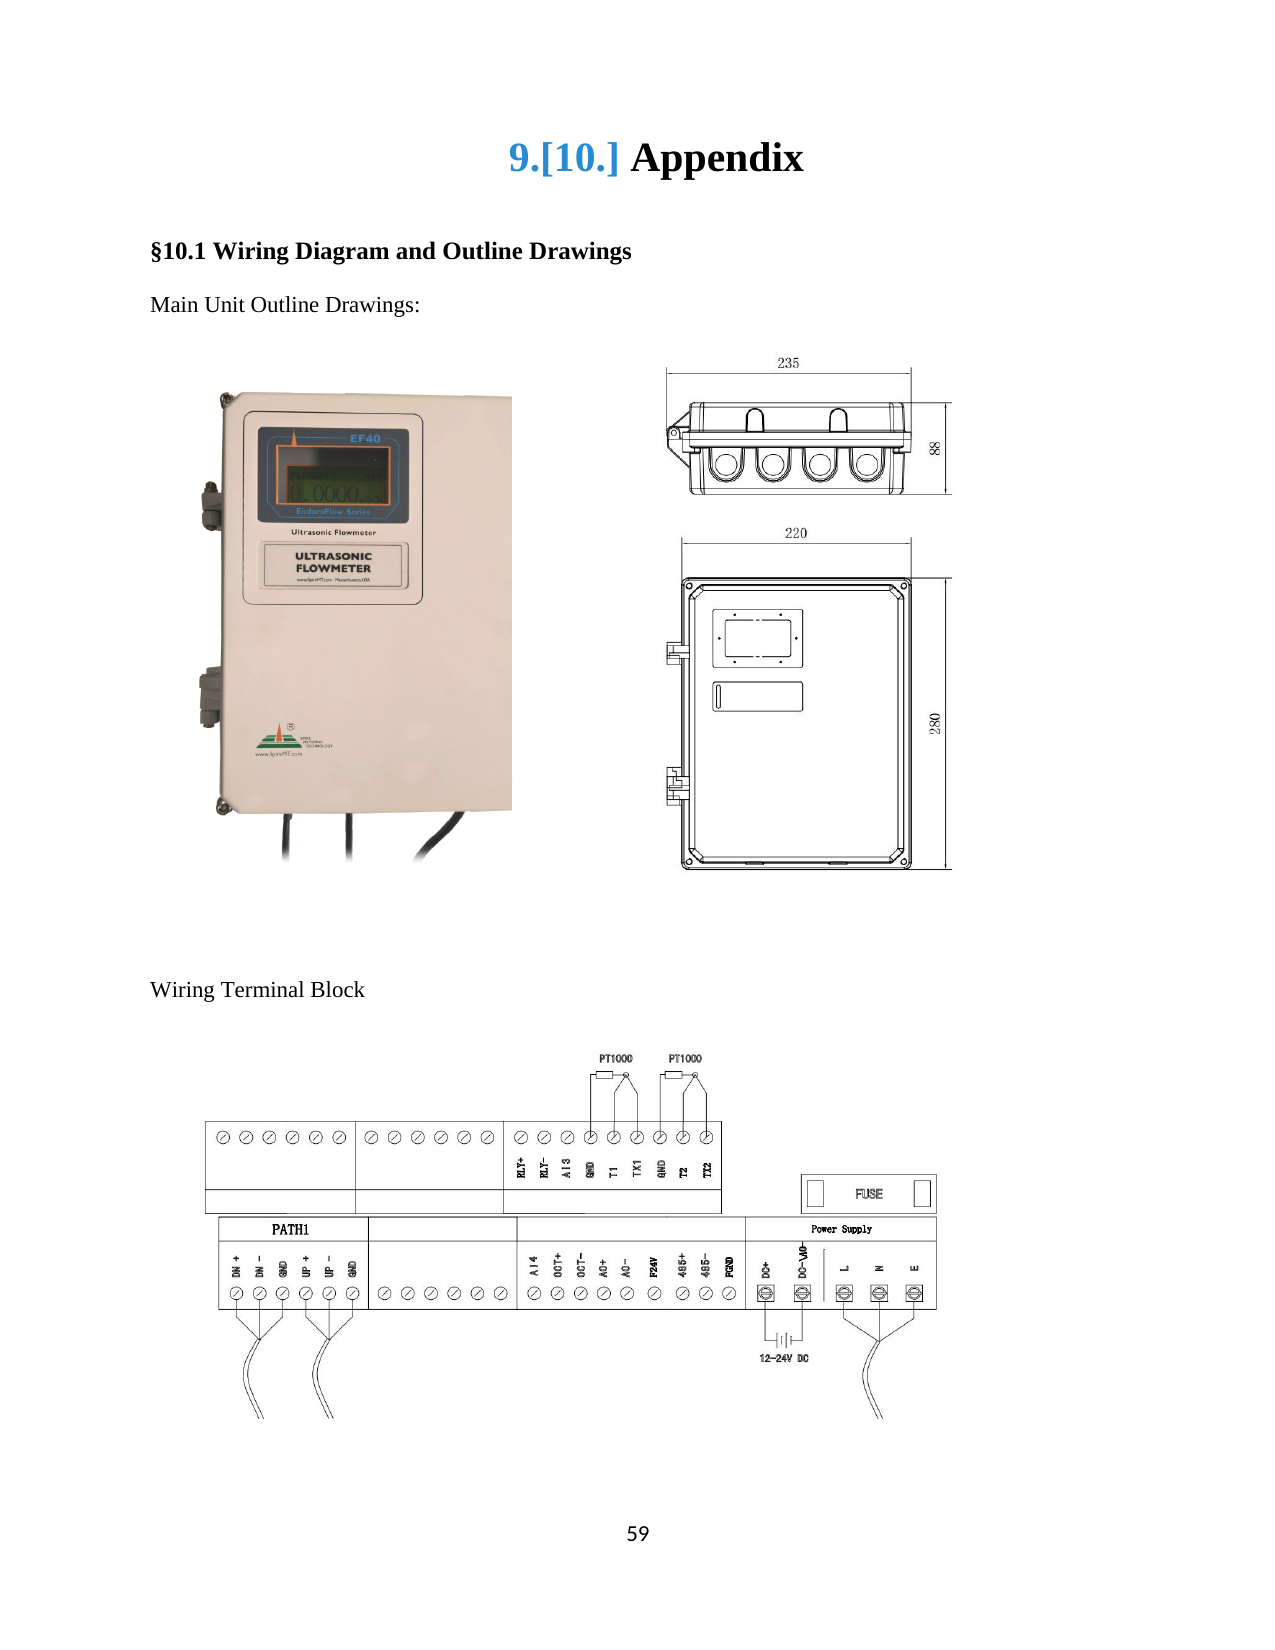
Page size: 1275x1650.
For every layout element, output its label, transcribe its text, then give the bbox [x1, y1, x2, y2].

picture [168, 1041, 1005, 1437]
text Main Unit Outline Drawings: [150, 291, 1125, 317]
text Wiring Terminal Block [150, 976, 1125, 1003]
subtitle Appendix [187, 133, 1125, 181]
picture [577, 354, 1042, 887]
picture [150, 370, 546, 898]
subtitle §10.1 Wiring Diagram and Outline Drawings [150, 236, 1125, 265]
